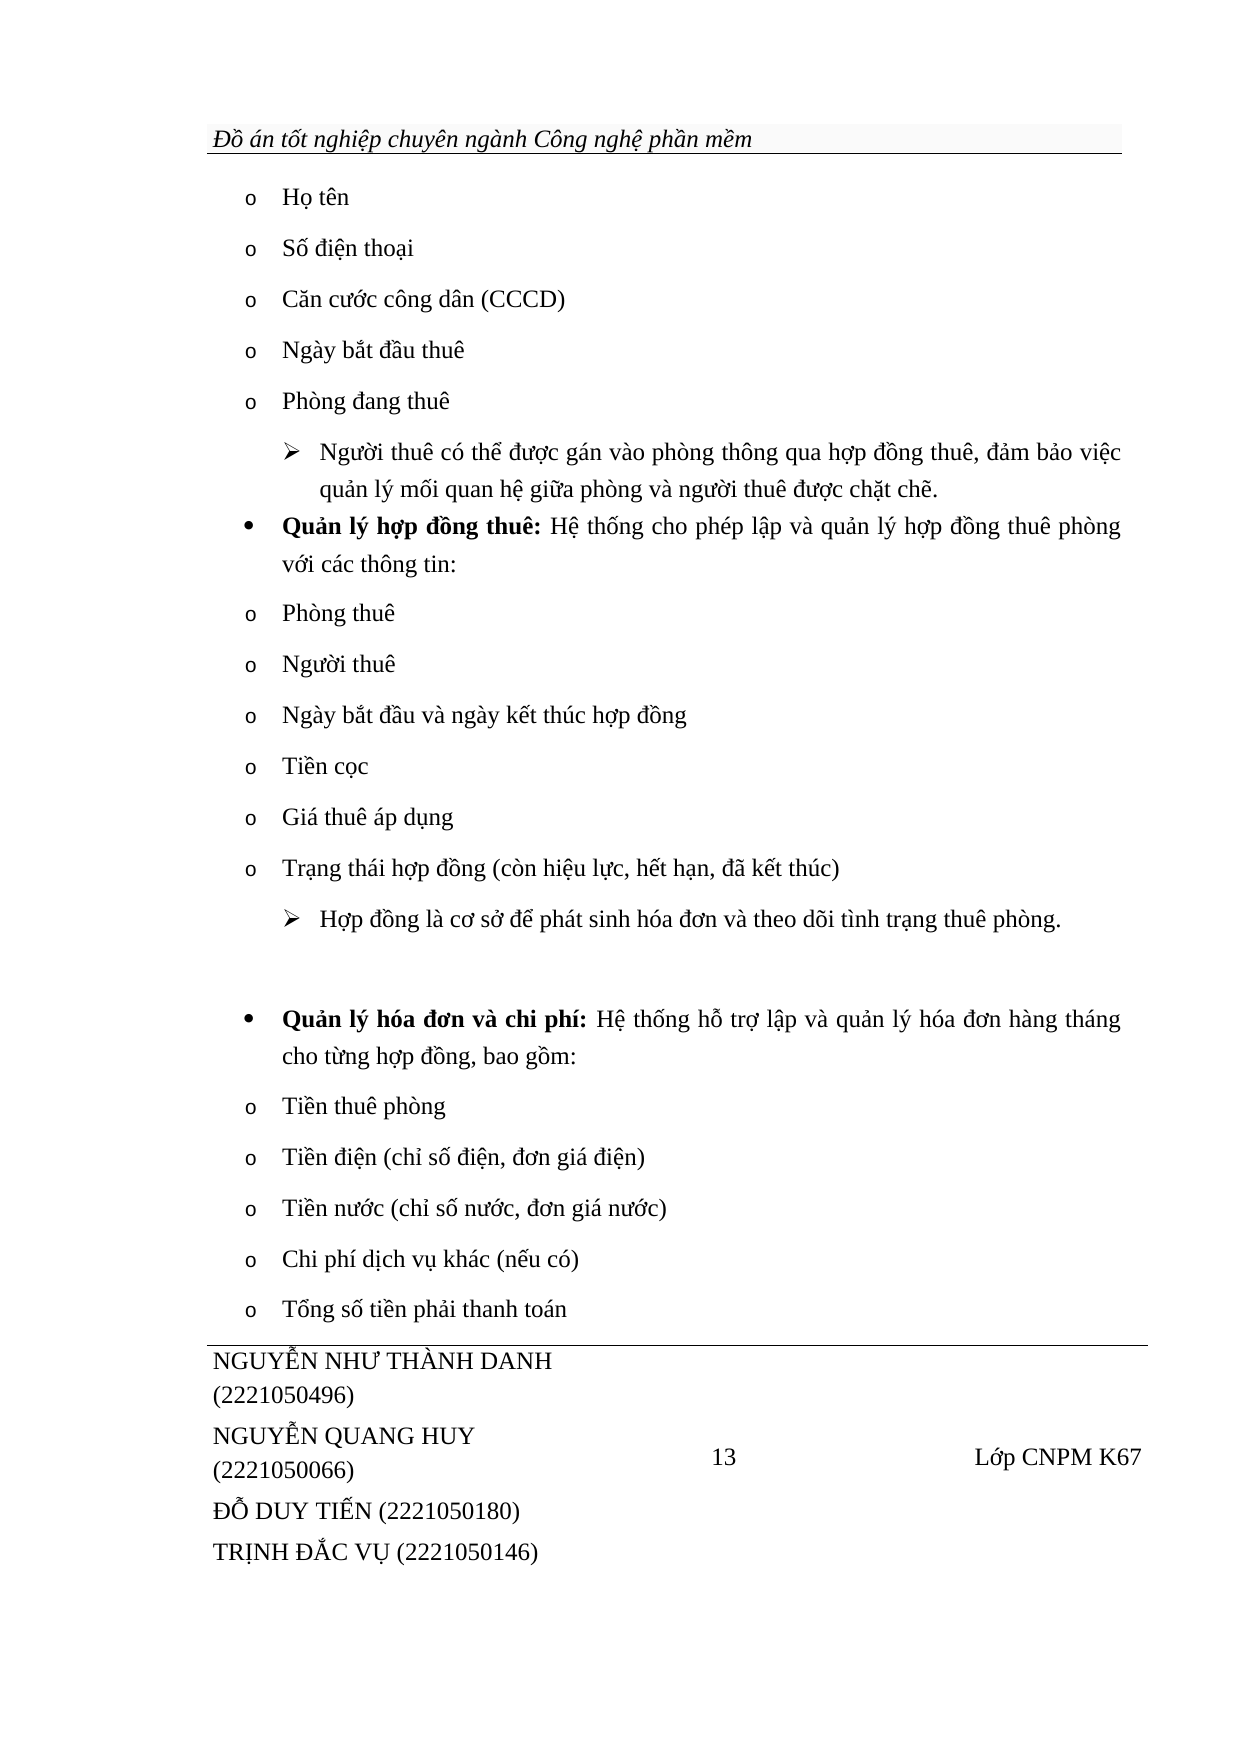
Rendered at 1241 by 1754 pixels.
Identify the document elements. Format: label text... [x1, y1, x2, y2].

list Quản lý hợp đồng thuê: Hệ thống cho phép lập và quản lý hợp đồng thuê phòng với các thông tin: [244, 511, 1122, 577]
list Tiền nước (chỉ số nước, đơn giá nước) [244, 1193, 1122, 1222]
list Tiền thuê phòng [244, 1091, 1122, 1120]
list Chi phí dịch vụ khác (nếu có) [244, 1244, 1122, 1273]
list Số điện thoại [244, 233, 1122, 263]
list Ngày bắt đầu thuê [244, 335, 1122, 364]
list Tiền điện (chỉ số điện, đơn giá điện) [244, 1142, 1122, 1171]
list Giá thuê áp dụng [244, 802, 1122, 832]
list Họ tên [244, 182, 1122, 212]
list Trạng thái hợp đồng (còn hiệu lực, hết hạn, đã kết thúc) [244, 853, 1122, 883]
list Phòng thuê [244, 598, 1122, 628]
list Người thuê [244, 649, 1122, 679]
list Tiền cọc [244, 751, 1122, 781]
list Hợp đồng là cơ sở để phát sinh hóa đơn và theo dõi tình trạng thuê phòng. [282, 904, 1122, 933]
list Người thuê có thể được gán vào phòng thông qua hợp đồng thuê, đảm bảo việc quản lý mối quan hệ giữa phòng và người thuê được chặt chẽ. [282, 437, 1122, 503]
list Căn cước công dân (CCCD) [244, 284, 1122, 314]
list Quản lý hóa đơn và chi phí: Hệ thống hỗ trợ lập và quản lý hóa đơn hàng tháng cho từng hợp đồng, bao gồm: [244, 1004, 1122, 1070]
list Ngày bắt đầu và ngày kết thúc hợp đồng [244, 700, 1122, 730]
list Phòng đang thuê [244, 386, 1122, 416]
list Tổng số tiền phải thanh toán [244, 1294, 1122, 1324]
